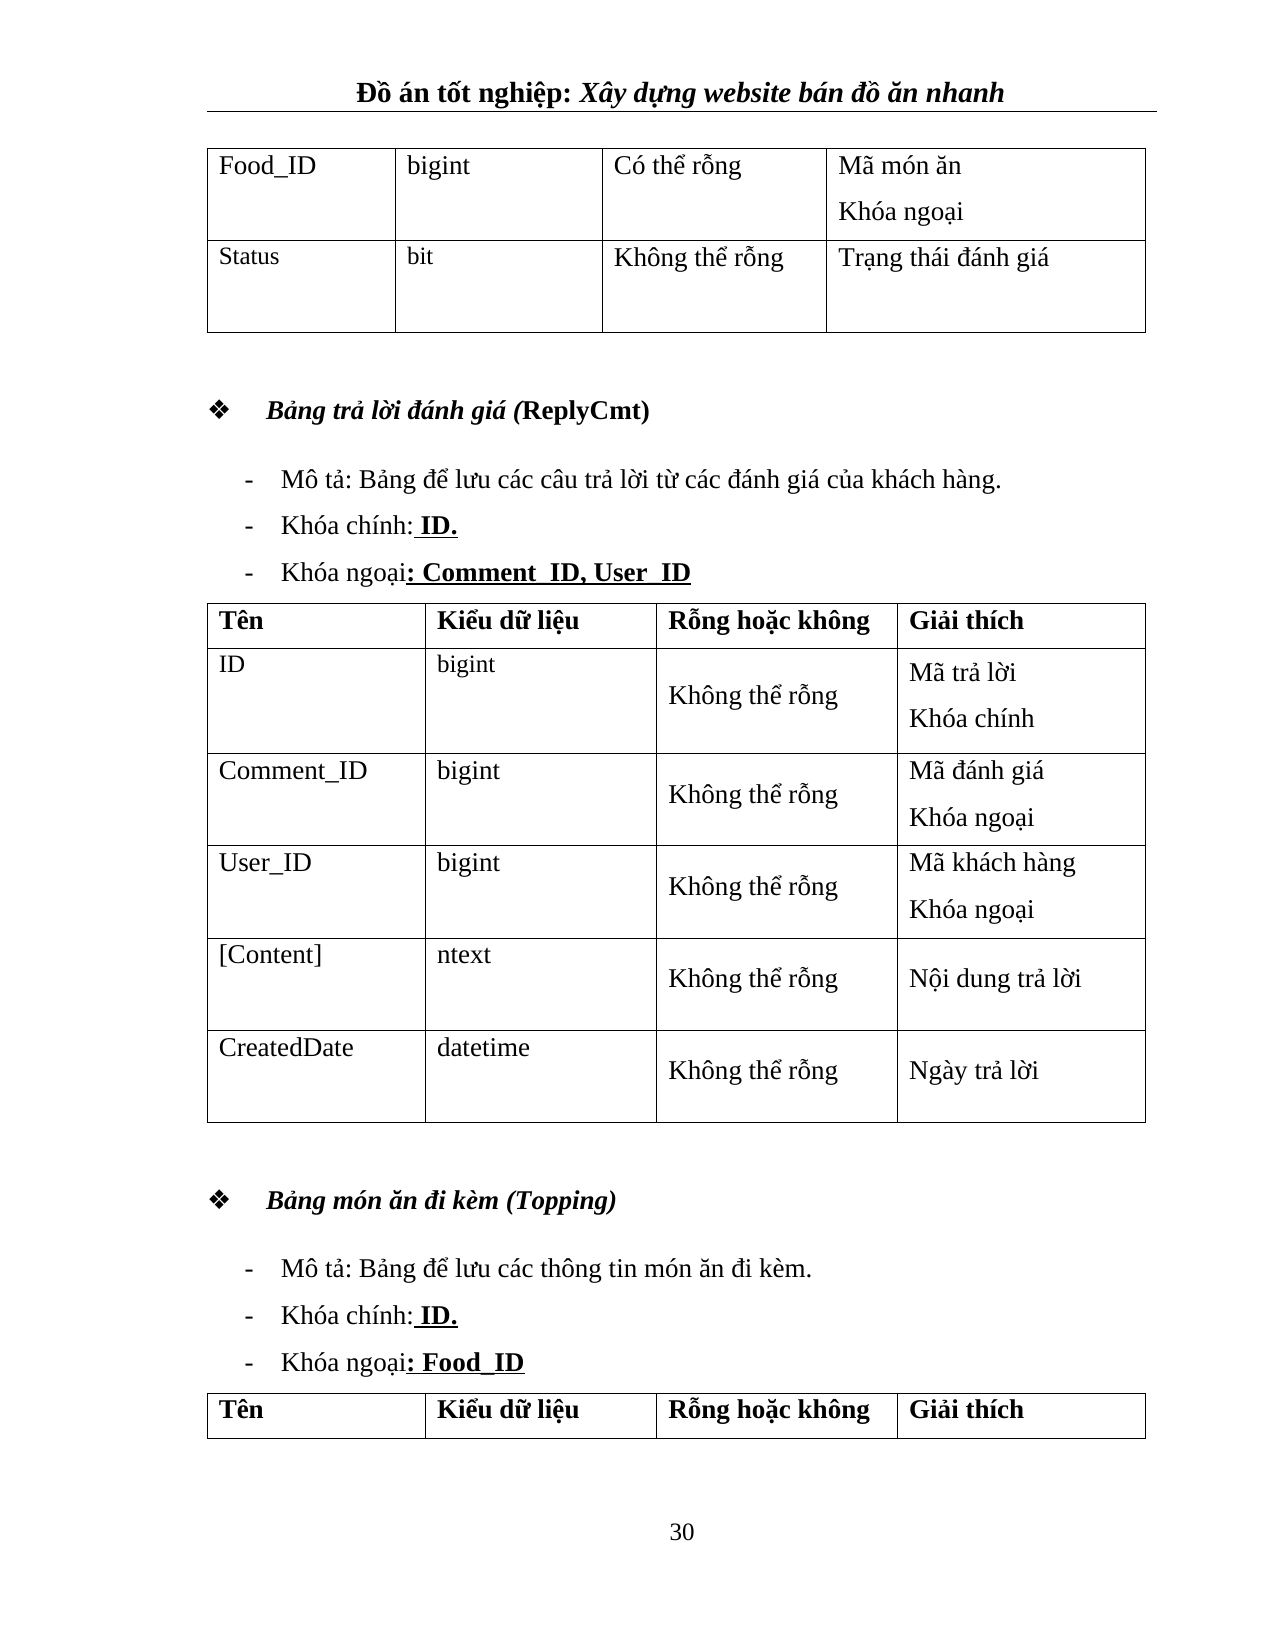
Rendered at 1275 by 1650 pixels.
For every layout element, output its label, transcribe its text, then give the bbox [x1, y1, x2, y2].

list Khóa ngoại: Comment_ID, User_ID [244, 556, 1157, 587]
table_cell CreatedDate [208, 1031, 425, 1122]
table_header Rỗng hoặc không [657, 604, 897, 648]
table_cell Status [208, 241, 395, 332]
list Mô tả: Bảng để lưu các câu trả lời từ các đánh giá của khách hàng. [244, 463, 1157, 494]
table_cell Không thể rỗng [657, 754, 897, 845]
table_cell Trạng thái đánh giá [827, 241, 1145, 332]
table_cell Không thể rỗng [657, 939, 897, 1029]
table_header Giải thích [898, 604, 1145, 648]
table_cell Mã khách hàng Khóa ngoại [898, 846, 1145, 937]
table_cell Mã trả lời Khóa chính [898, 649, 1145, 753]
table_header Tên [208, 1394, 425, 1438]
table_cell bigint [426, 754, 656, 845]
table_cell Không thể rỗng [603, 241, 826, 332]
table_header Tên [208, 604, 425, 648]
list Khóa chính: ID. [244, 1299, 1157, 1330]
list Bảng món ăn đi kèm (Topping) [207, 1169, 1157, 1225]
table_cell bigint [396, 149, 602, 240]
table_cell ntext [426, 939, 656, 1029]
table_cell Food_ID [208, 149, 395, 240]
table_cell Không thể rỗng [657, 846, 897, 937]
table_cell Mã đánh giá Khóa ngoại [898, 754, 1145, 845]
list Mô tả: Bảng để lưu các thông tin món ăn đi kèm. [244, 1253, 1157, 1284]
table_cell bigint [426, 846, 656, 937]
table_cell Có thể rỗng [603, 149, 826, 240]
table_cell bigint [426, 649, 656, 753]
table_header Rỗng hoặc không [657, 1394, 897, 1438]
table_cell Nội dung trả lời [898, 939, 1145, 1029]
table_header Giải thích [898, 1394, 1145, 1438]
table_cell ID [208, 649, 425, 753]
table_cell datetime [426, 1031, 656, 1122]
list Bảng trả lời đánh giá (ReplyCmt) [207, 379, 1157, 435]
table_cell Ngày trả lời [898, 1031, 1145, 1122]
table_header Kiểu dữ liệu [426, 1394, 656, 1438]
list Khóa ngoại: Food_ID [244, 1346, 1157, 1377]
table_cell Không thể rỗng [657, 1031, 897, 1122]
table_cell Mã món ăn Khóa ngoại [827, 149, 1145, 240]
list Khóa chính: ID. [244, 509, 1157, 541]
table_cell bit [396, 241, 602, 332]
table_cell [Content] [208, 939, 425, 1029]
table_cell Không thể rỗng [657, 649, 897, 753]
table_cell Comment_ID [208, 754, 425, 845]
table_header Kiểu dữ liệu [426, 604, 656, 648]
table_cell User_ID [208, 846, 425, 937]
